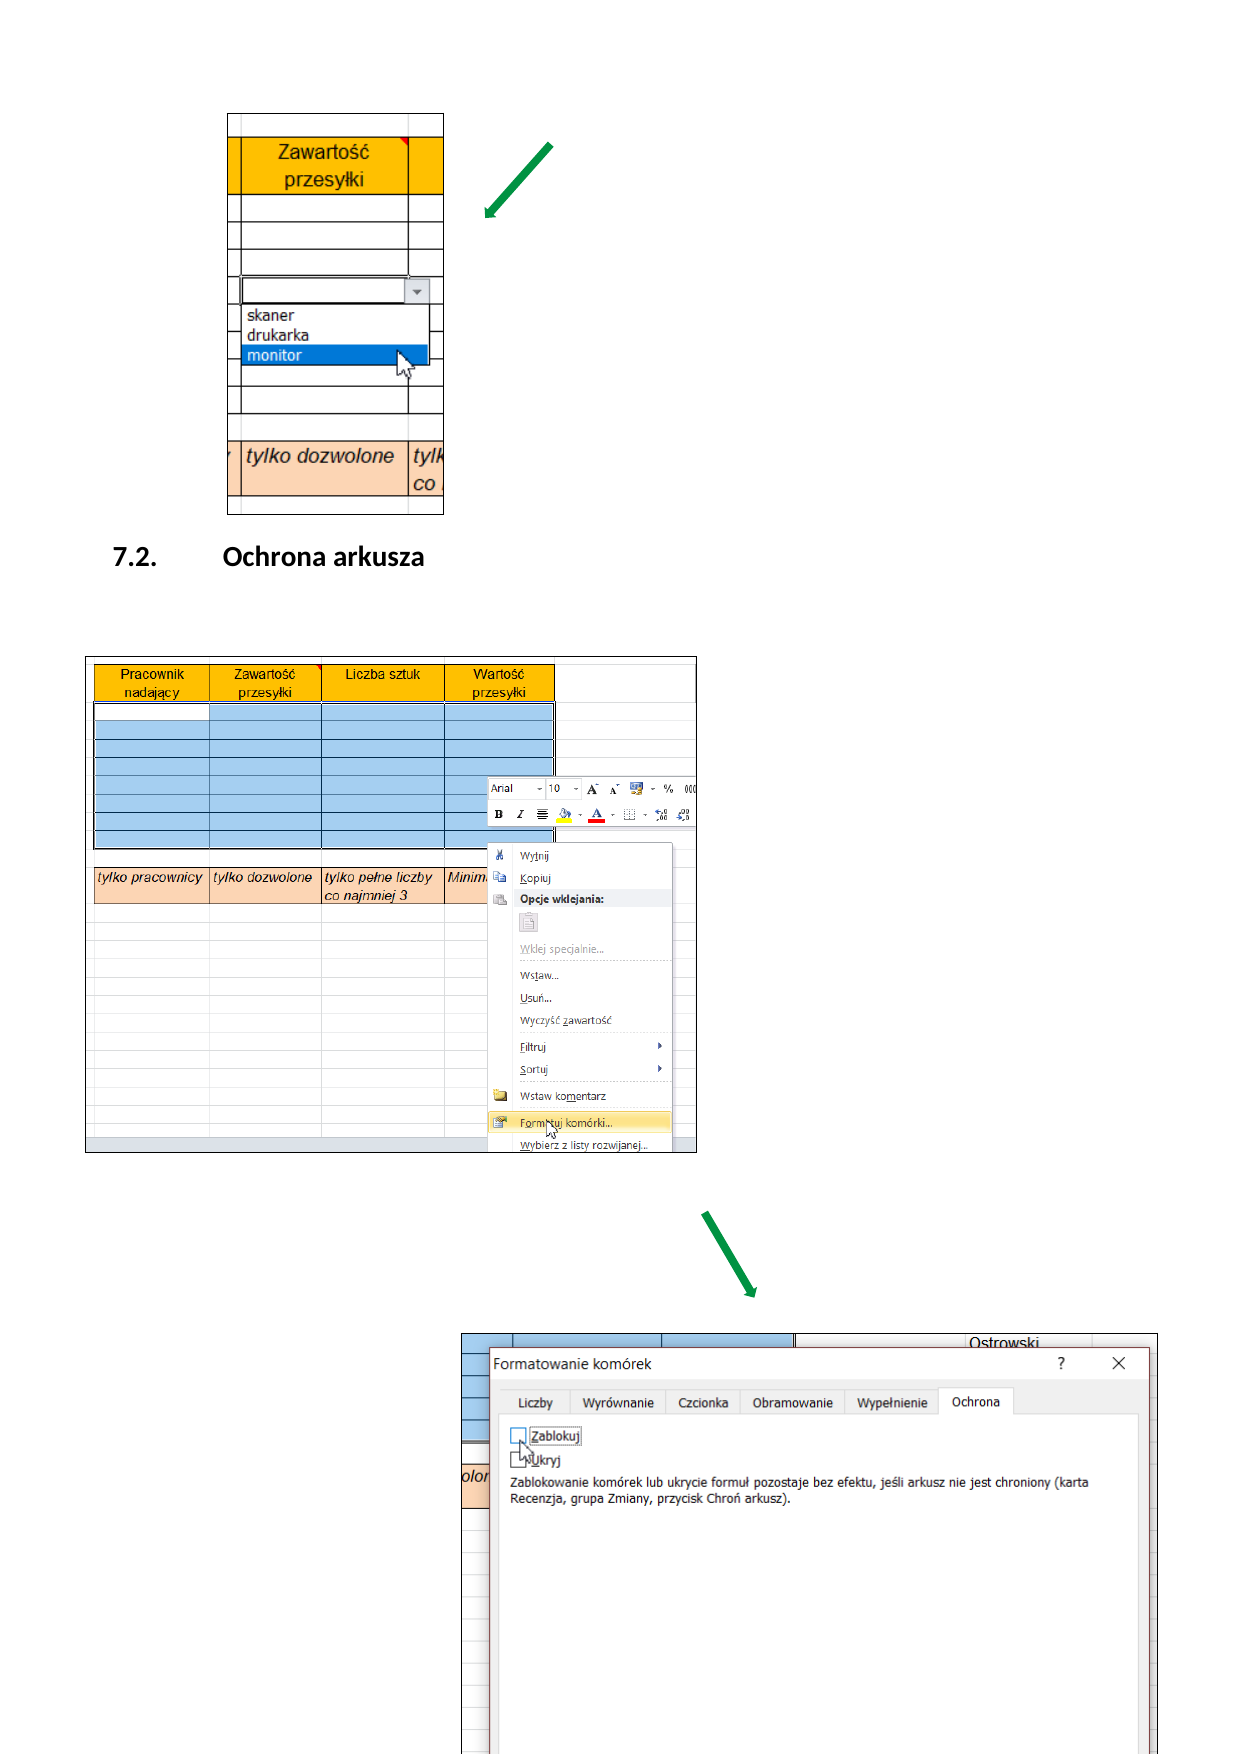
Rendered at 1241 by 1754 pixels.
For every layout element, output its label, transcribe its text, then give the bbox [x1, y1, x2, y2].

picture [228, 114, 443, 514]
picture [86, 657, 696, 1152]
picture [462, 1334, 1157, 1754]
subtitle Ochrona arkusza [112, 538, 1165, 574]
